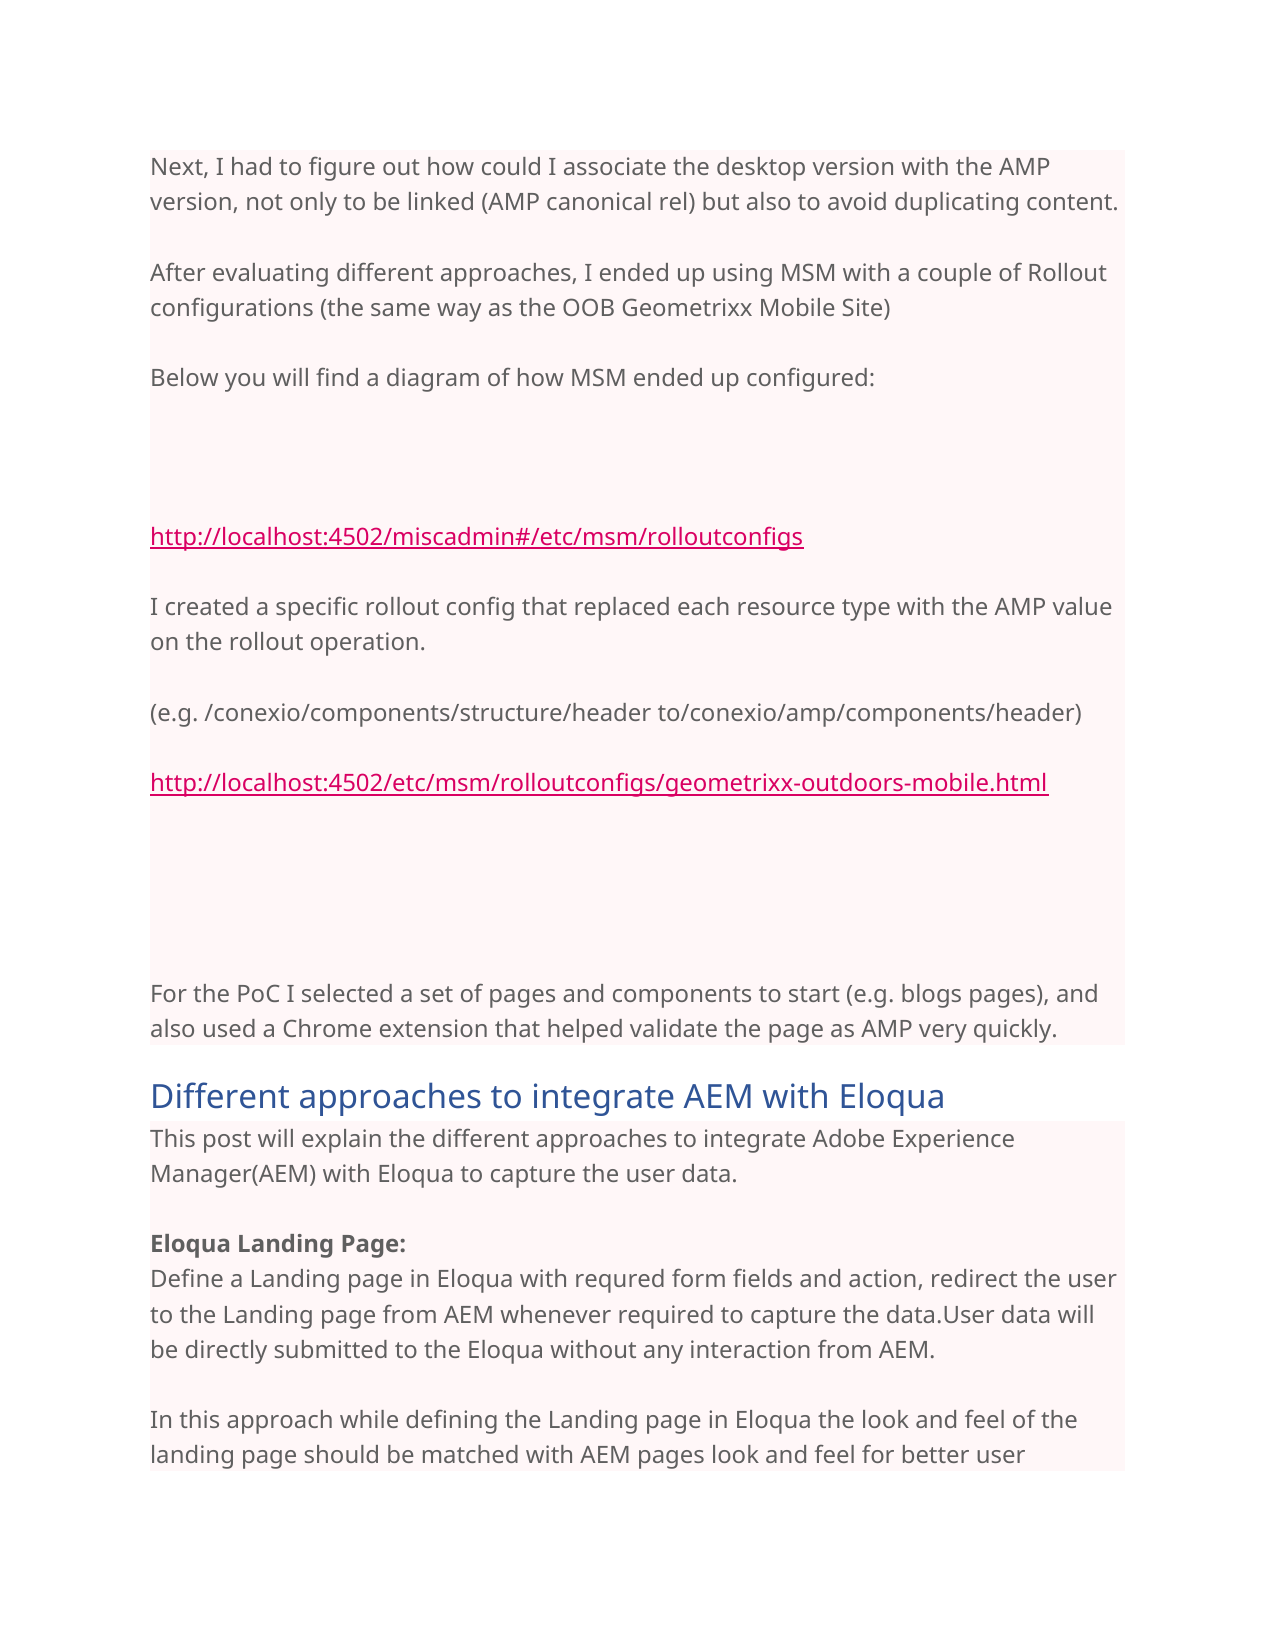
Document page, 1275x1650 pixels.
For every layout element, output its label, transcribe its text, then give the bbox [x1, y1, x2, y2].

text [150, 150, 1125, 1045]
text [150, 1121, 1125, 1471]
subtitle Different approaches to integrate AEM with Eloqua [150, 1072, 1125, 1118]
